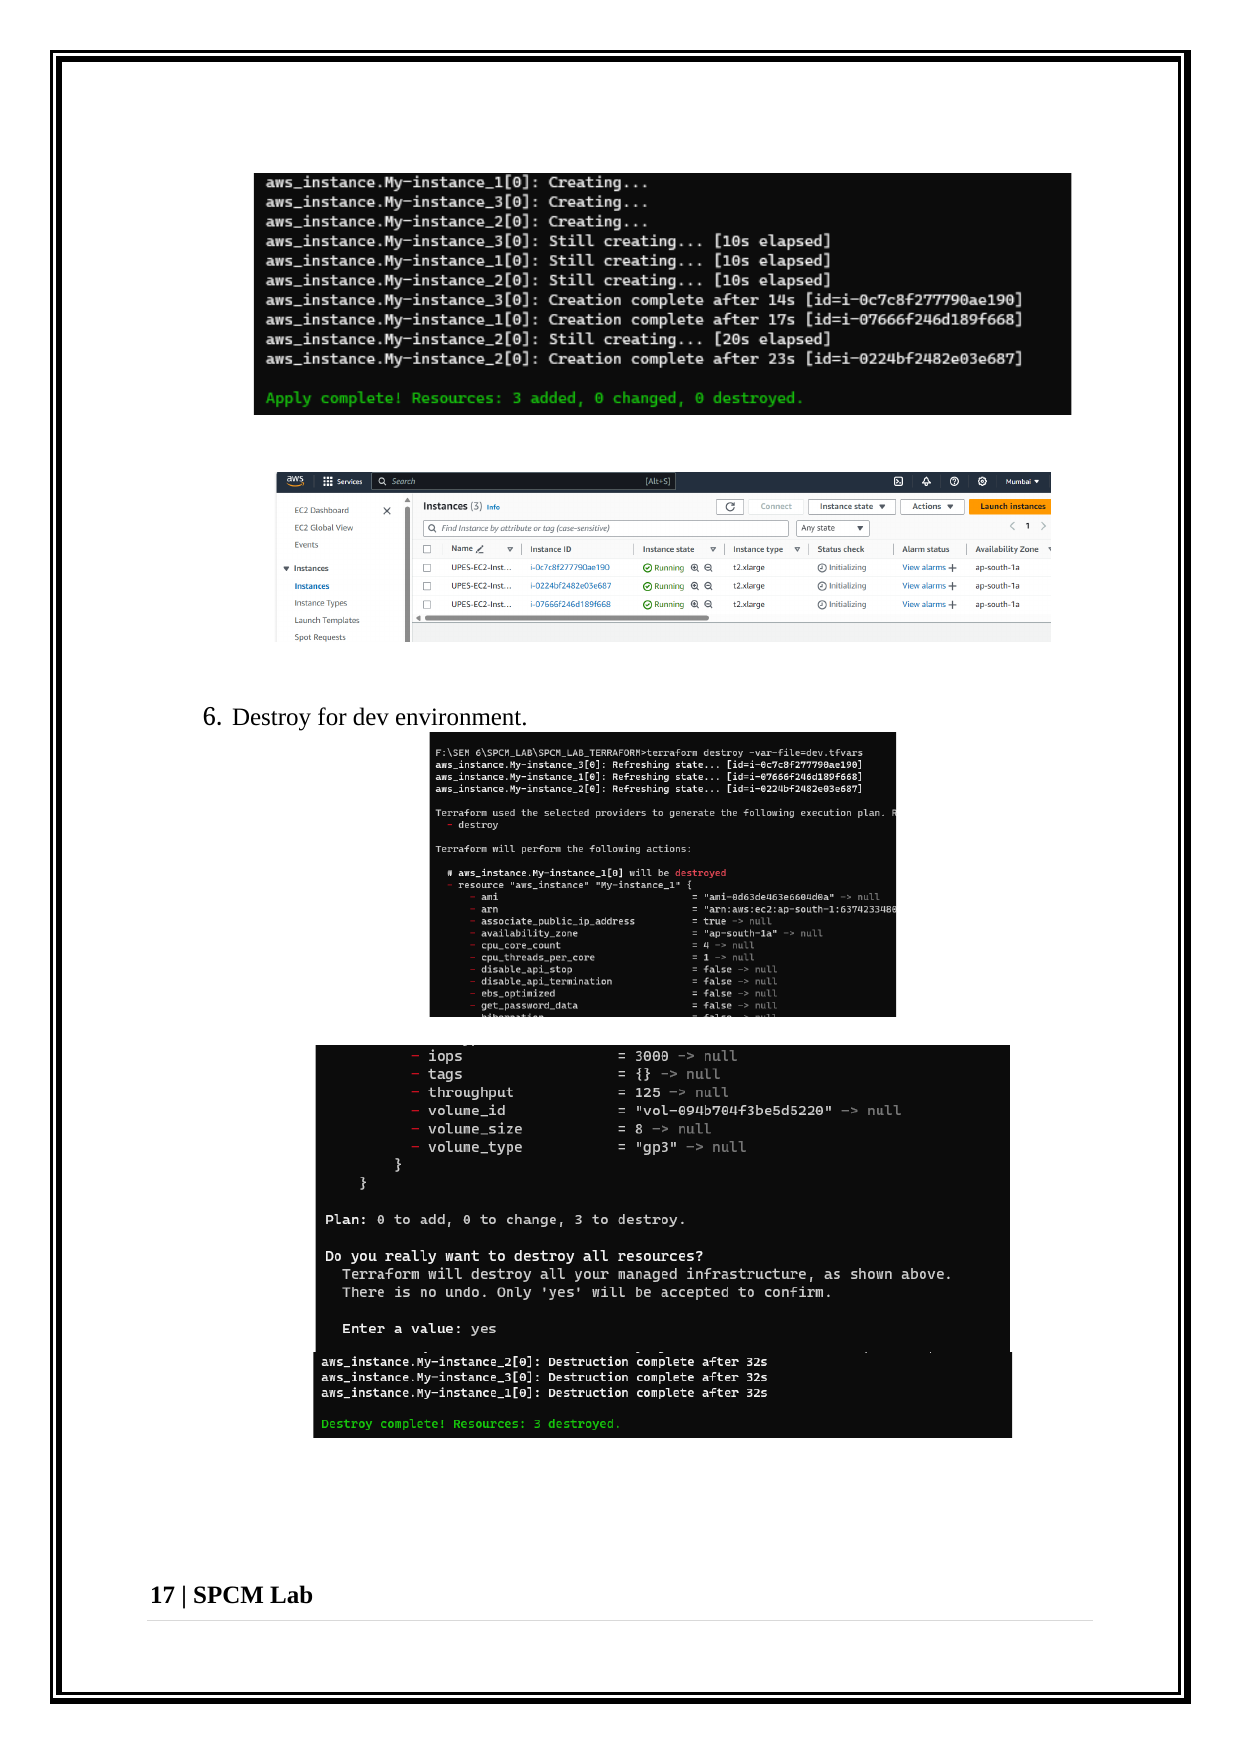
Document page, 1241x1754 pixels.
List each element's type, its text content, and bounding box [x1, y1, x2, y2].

list Destroy for dev environment. [202, 699, 1100, 733]
picture [274, 472, 1051, 642]
picture [429, 732, 897, 1017]
picture [253, 173, 1072, 415]
picture [313, 1045, 1013, 1438]
